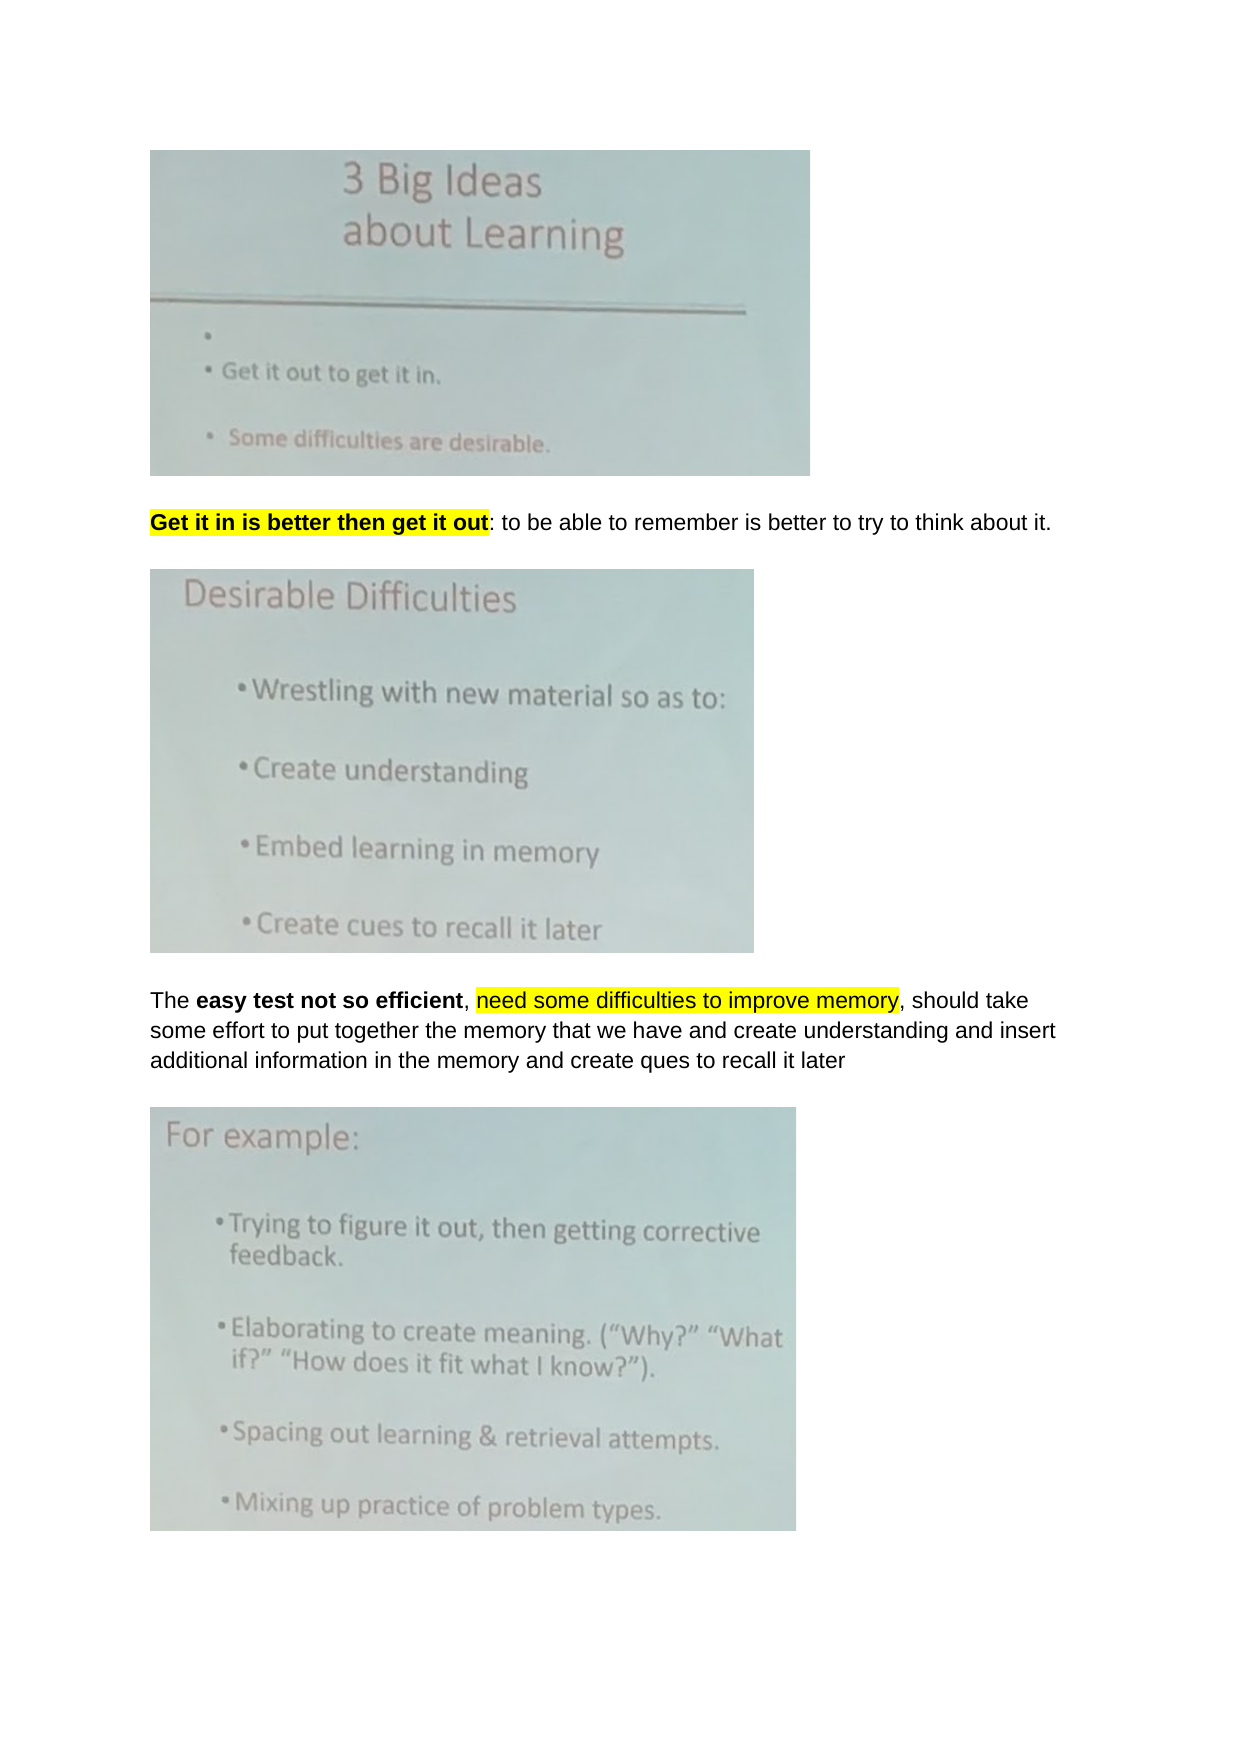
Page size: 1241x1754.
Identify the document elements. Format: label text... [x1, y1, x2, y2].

picture [150, 150, 811, 476]
text Get it in is better then get it out: to be able to remember is better to try to think about it. [489, 509, 1090, 536]
picture [150, 569, 754, 953]
picture [150, 1107, 797, 1531]
text The easy test not so efficient, need some difficulties to improve memory, should take some effort to put together the memory that we have and create understanding and insert additional information in the memory and create ques to recall it later [150, 987, 1090, 1074]
